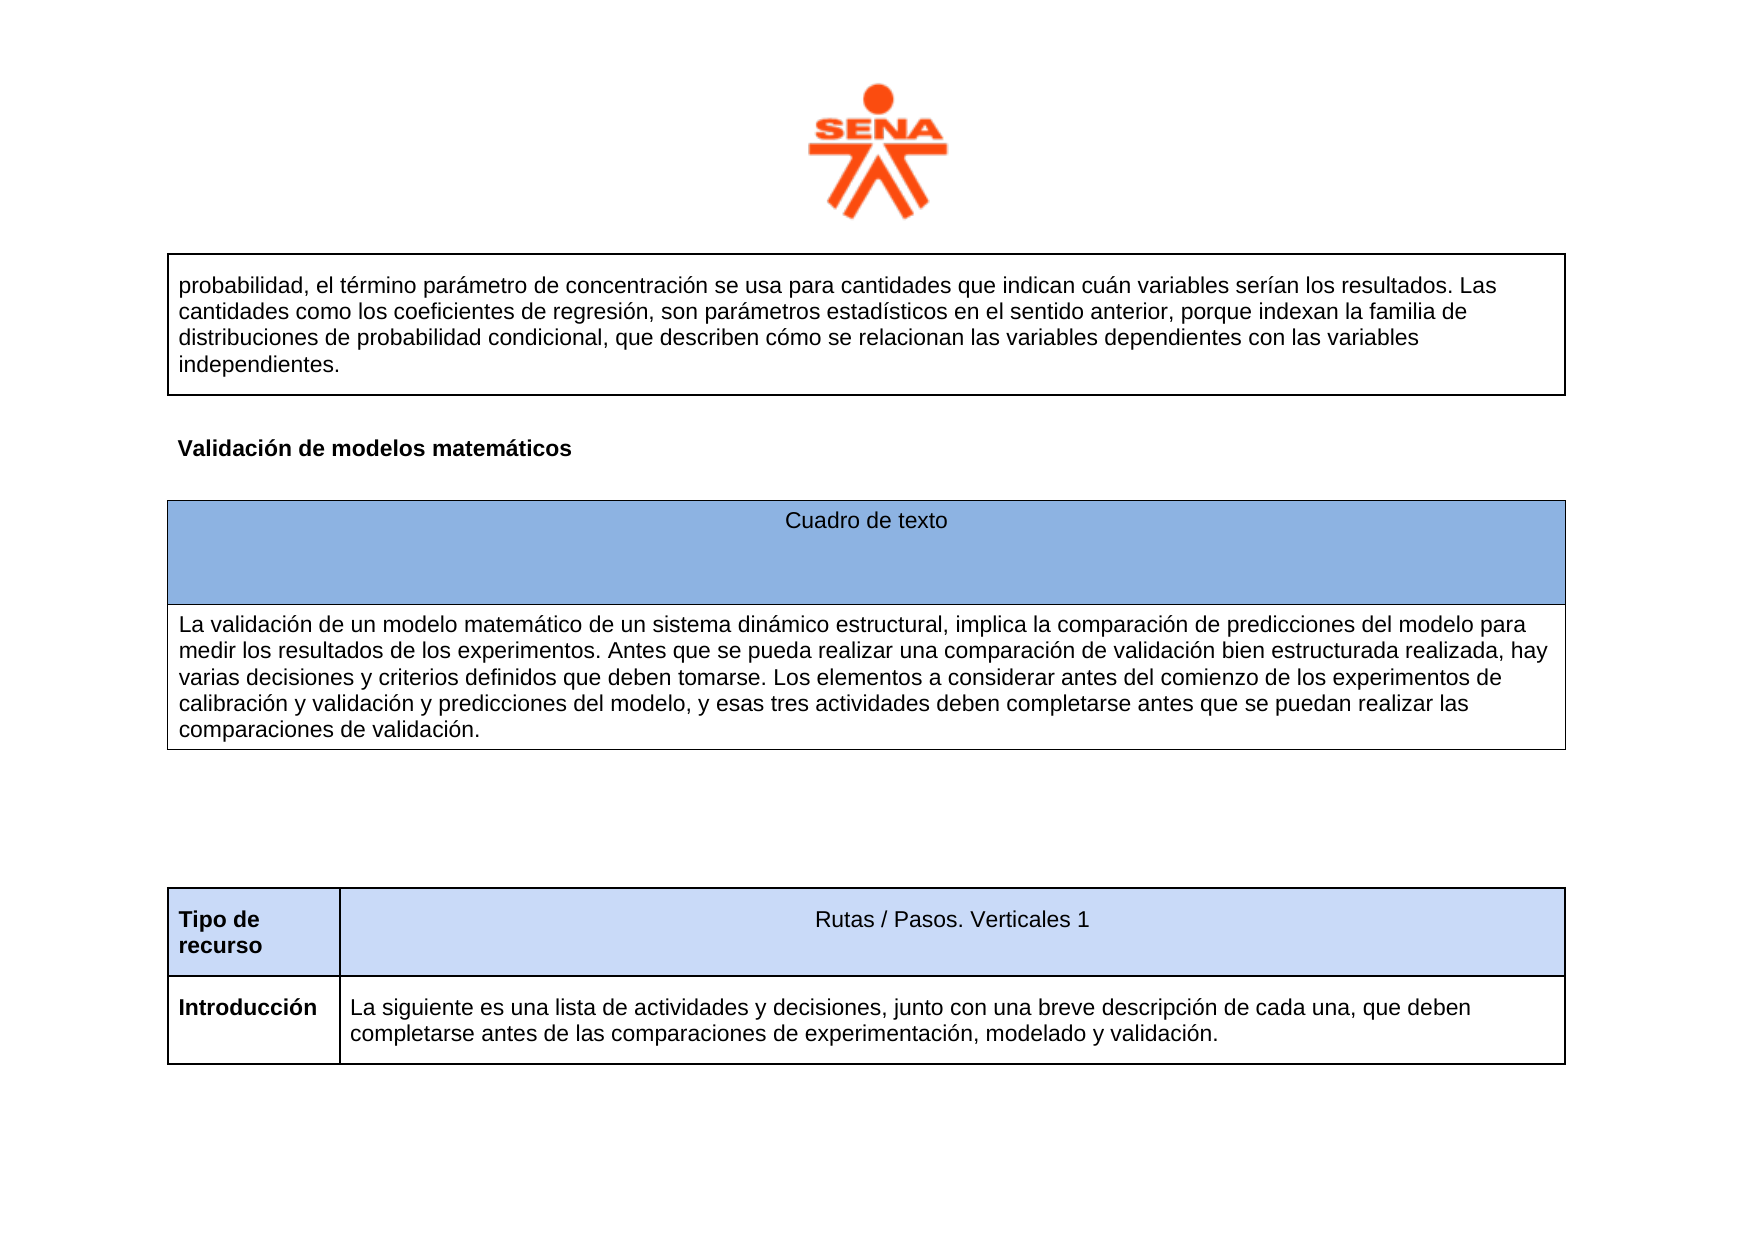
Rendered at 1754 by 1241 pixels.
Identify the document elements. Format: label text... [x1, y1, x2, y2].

table_header Cuadro de texto [168, 501, 1565, 604]
table_cell La siguiente es una lista de actividades y decisiones, junto con una breve descripción de cada una, que deben completarse antes de las comparaciones de experimentación, modelado y validación. [341, 977, 1564, 1063]
text Validación de modelos matemáticos [177, 435, 1577, 461]
table_header Tipo de recurso [169, 889, 339, 975]
table_cell Introducción [169, 977, 339, 1063]
table_cell La validación de un modelo matemático de un sistema dinámico estructural, implica la comparación de predicciones del modelo para medir los resultados de los experimentos. Antes que se pueda realizar una comparación de validación bien estructurada realizada, hay varias decisiones y criterios definidos que deben tomarse. Los elementos a considerar antes del comienzo de los experimentos de calibración y validación y predicciones del modelo, y esas tres actividades deben completarse antes que se puedan realizar las comparaciones de validación. [168, 605, 1565, 749]
table_header Rutas / Pasos. Verticales 1 [341, 889, 1564, 975]
picture [796, 75, 958, 227]
